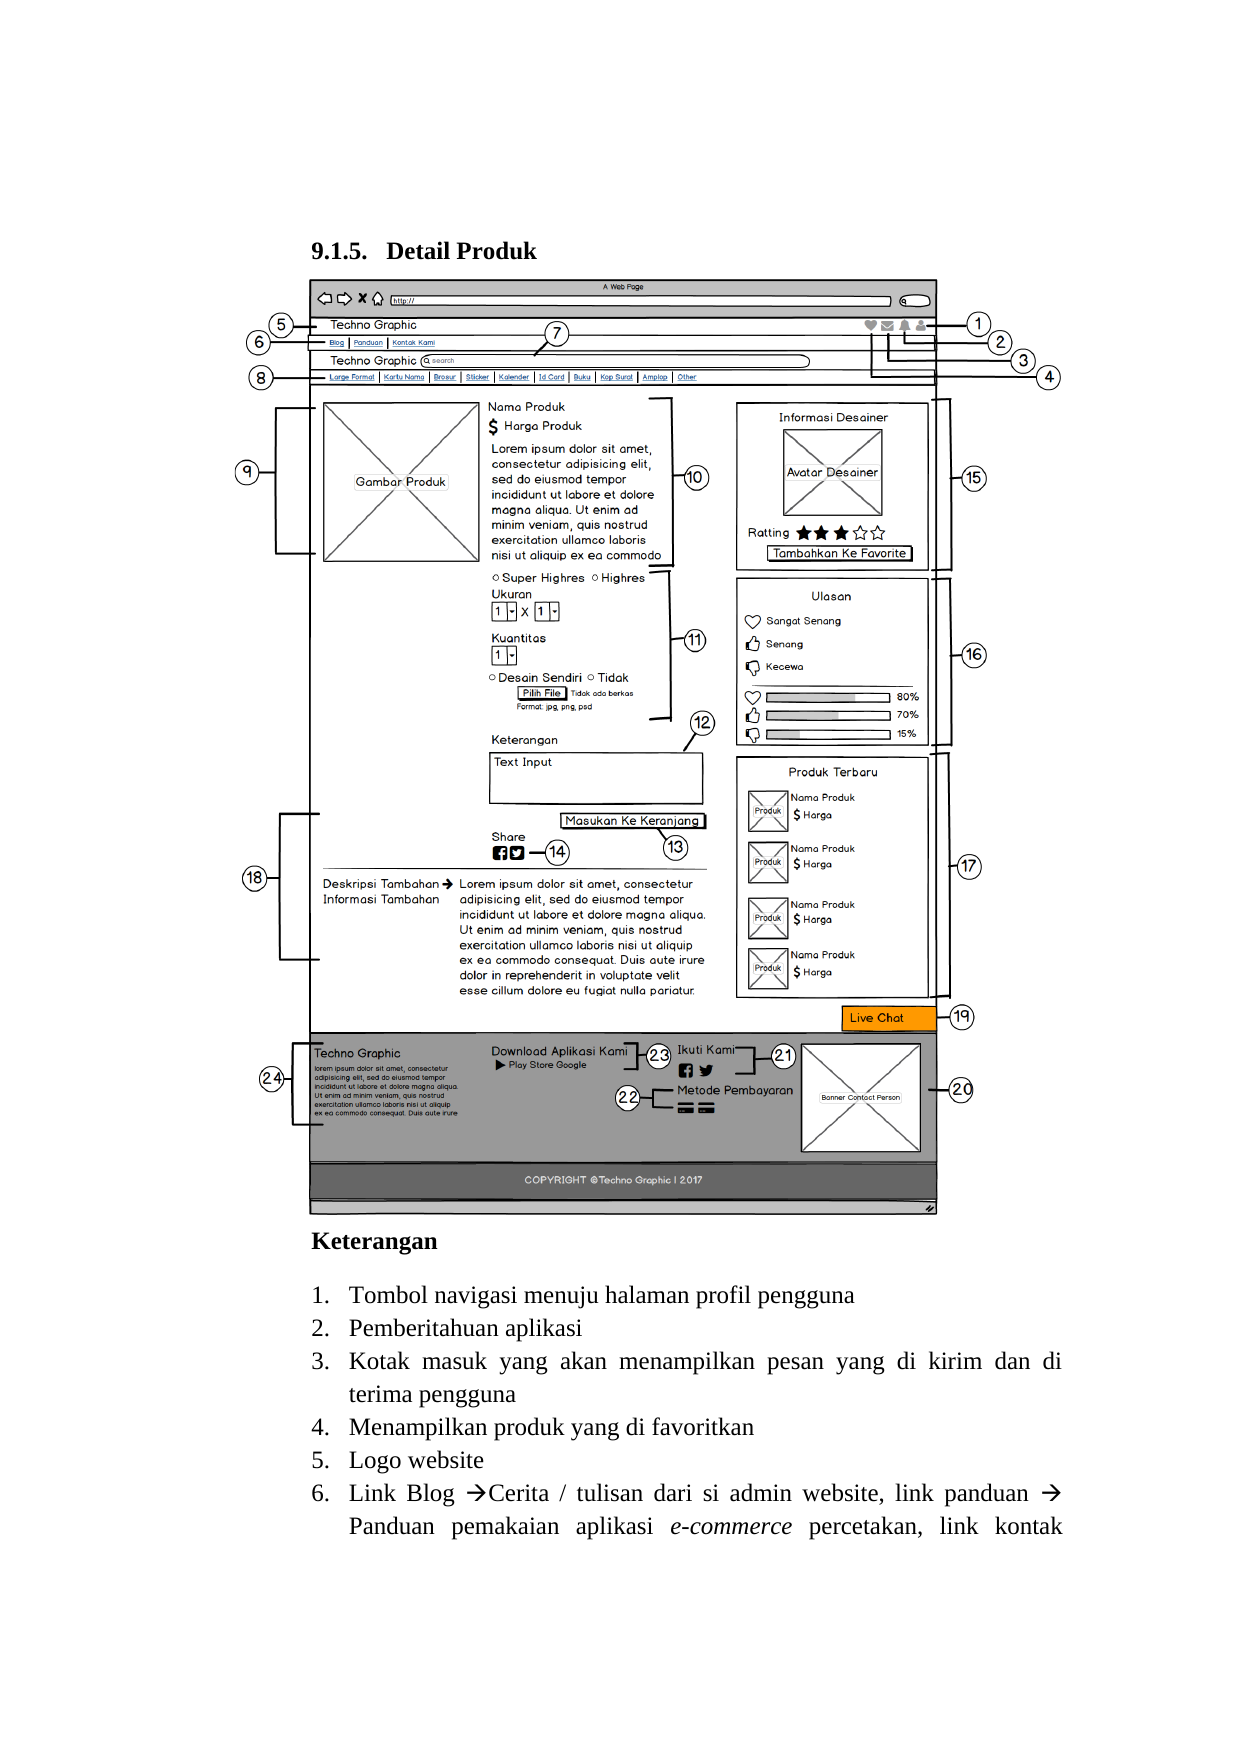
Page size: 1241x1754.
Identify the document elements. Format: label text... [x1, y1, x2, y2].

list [311, 1478, 1063, 1540]
list Kotak masuk yang akan menampilkan pesan yang di kirim dan di terima pengguna [311, 1346, 1063, 1408]
text Keterangan [311, 1226, 1063, 1255]
list Detail Produk [311, 236, 1063, 265]
picture [234, 279, 1061, 1215]
list Logo website [311, 1445, 1063, 1474]
list Tombol navigasi menuju halaman profil pengguna [311, 1280, 1063, 1309]
list Menampilkan produk yang di favoritkan [311, 1412, 1063, 1441]
list Pemberitahuan aplikasi [311, 1313, 1063, 1342]
